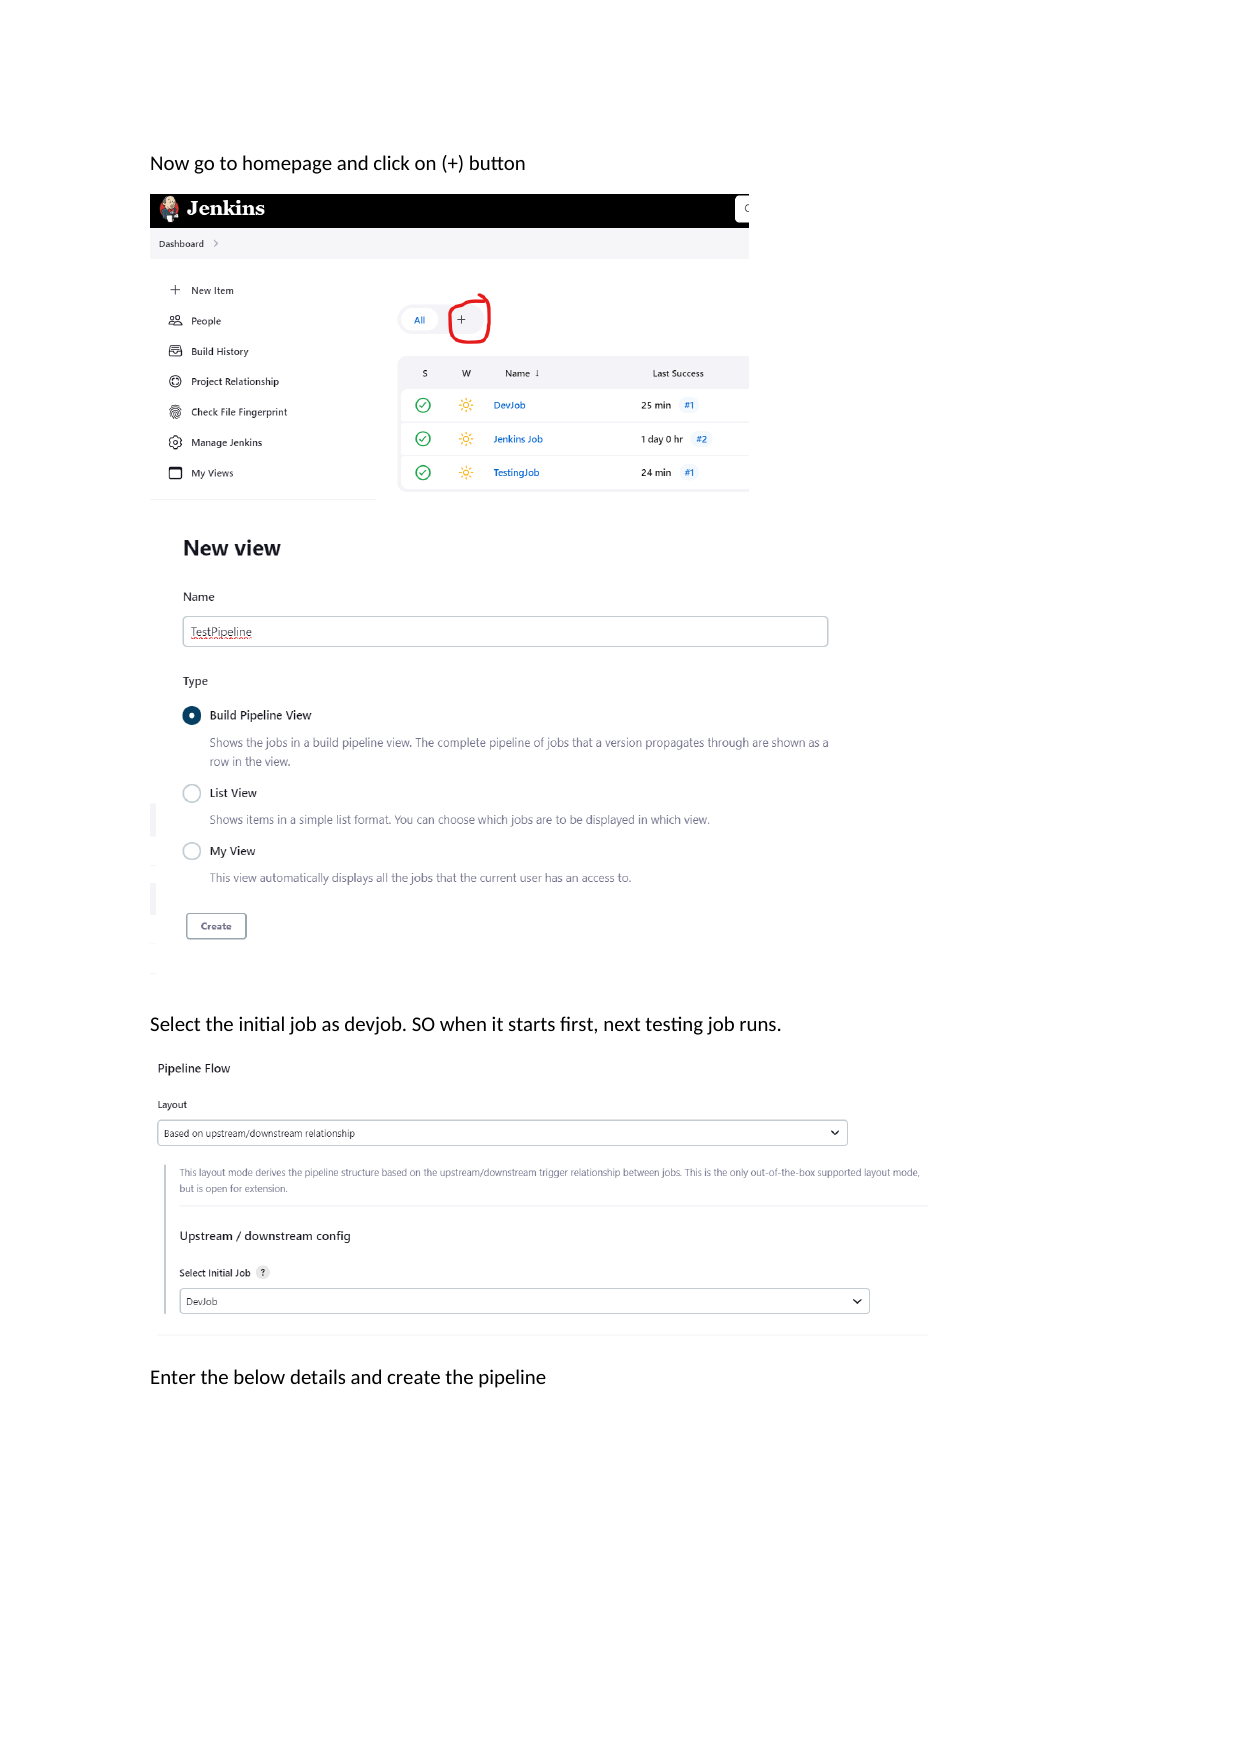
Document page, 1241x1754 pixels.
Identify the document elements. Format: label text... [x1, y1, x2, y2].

picture [150, 518, 854, 993]
picture [150, 1055, 933, 1345]
text Select the initial job as devjob. SO when it starts first, next testing job runs. [150, 1011, 1090, 1037]
picture [150, 194, 749, 500]
text Enter the below details and create the pipeline [150, 1364, 1090, 1389]
text Now go to homepage and click on (+) button [150, 150, 1090, 175]
